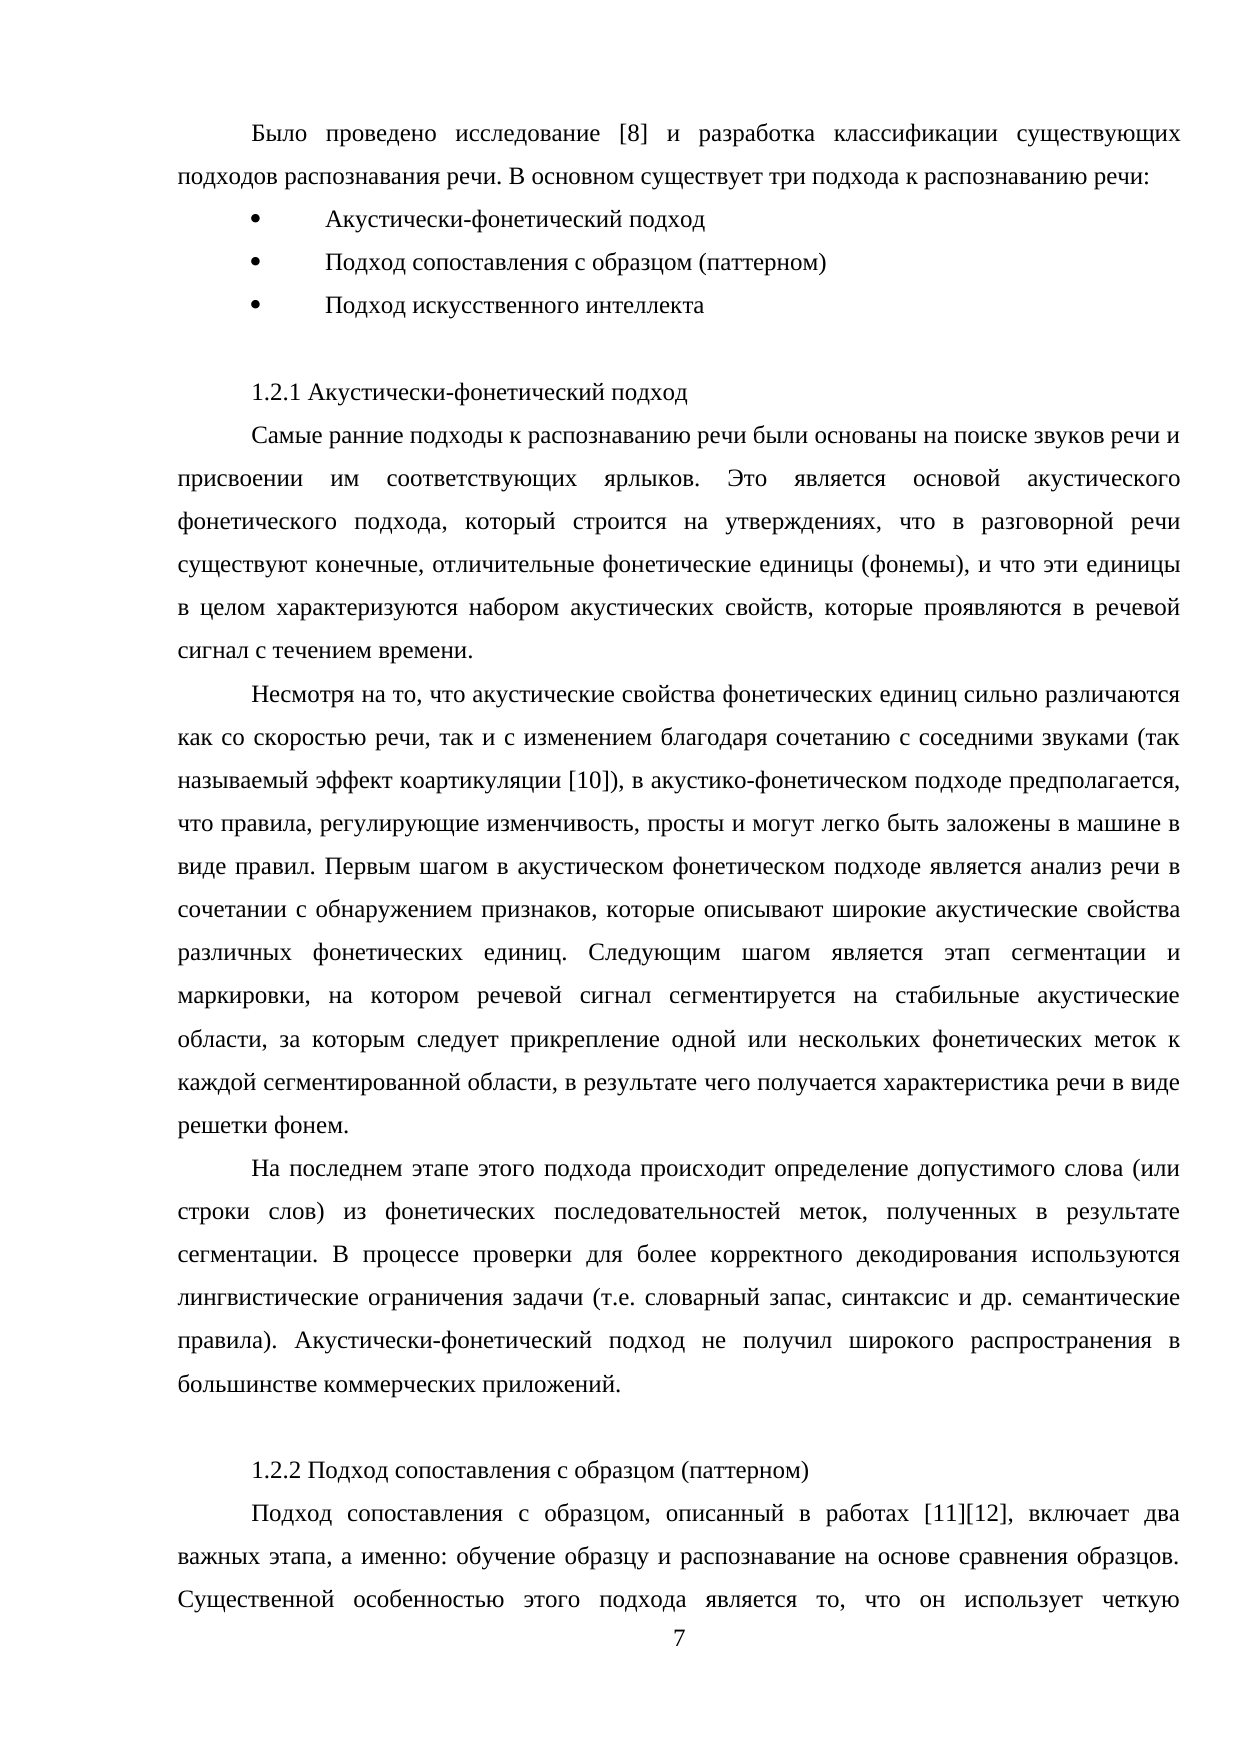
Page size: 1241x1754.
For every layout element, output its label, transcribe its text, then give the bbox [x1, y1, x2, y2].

text 1.2.1 Акустически-фонетический подход [177, 377, 1181, 406]
list Подход сопоставления с образцом (паттерном) [177, 247, 1181, 276]
text Самые ранние подходы к распознаванию речи были основаны на поиске звуков речи и присвоении им соответствующих ярлыков. Это является основой акустического фонетического подхода, который строится на утверждениях, что в разговорной речи существуют конечные, отличительные фонетические единицы (фонемы), и что эти единицы в целом характеризуются набором акустических свойств, которые проявляются в речевой сигнал с течением времени. [177, 420, 1181, 664]
text 1.2.2 Подход сопоставления с образцом (паттерном) [177, 1455, 1181, 1484]
list Акустически-фонетический подход [177, 204, 1181, 233]
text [177, 1498, 1181, 1613]
text Было проведено исследование [8] и разработка классификации существующих подходов распознавания речи. В основном существует три подхода к распознаванию речи: [177, 118, 1181, 190]
text Несмотря на то, что акустические свойства фонетических единиц сильно различаются как со скоростью речи, так и с изменением благодаря сочетанию с соседними звуками (так называемый эффект коартикуляции [10]), в акустико-фонетическом подходе предполагается, что правила, регулирующие изменчивость, просты и могут легко быть заложены в машине в виде правил. Первым шагом в акустическом фонетическом подходе является анализ речи в сочетании с обнаружением признаков, которые описывают широкие акустические свойства различных фонетических единиц. Следующим шагом является этап сегментации и маркировки, на котором речевой сигнал сегментируется на стабильные акустические области, за которым следует прикрепление одной или нескольких фонетических меток к каждой сегментированной области, в результате чего получается характеристика речи в виде решетки фонем. [177, 679, 1181, 1139]
text На последнем этапе этого подхода происходит определение допустимого слова (или строки слов) из фонетических последовательностей меток, полученных в результате сегментации. В процессе проверки для более корректного декодирования используются лингвистические ограничения задачи (т.е. словарный запас, синтаксис и др. семантические правила). Акустически-фонетический подход не получил широкого распространения в большинстве коммерческих приложений. [177, 1153, 1181, 1397]
list Подход искусственного интеллекта [177, 291, 1181, 319]
